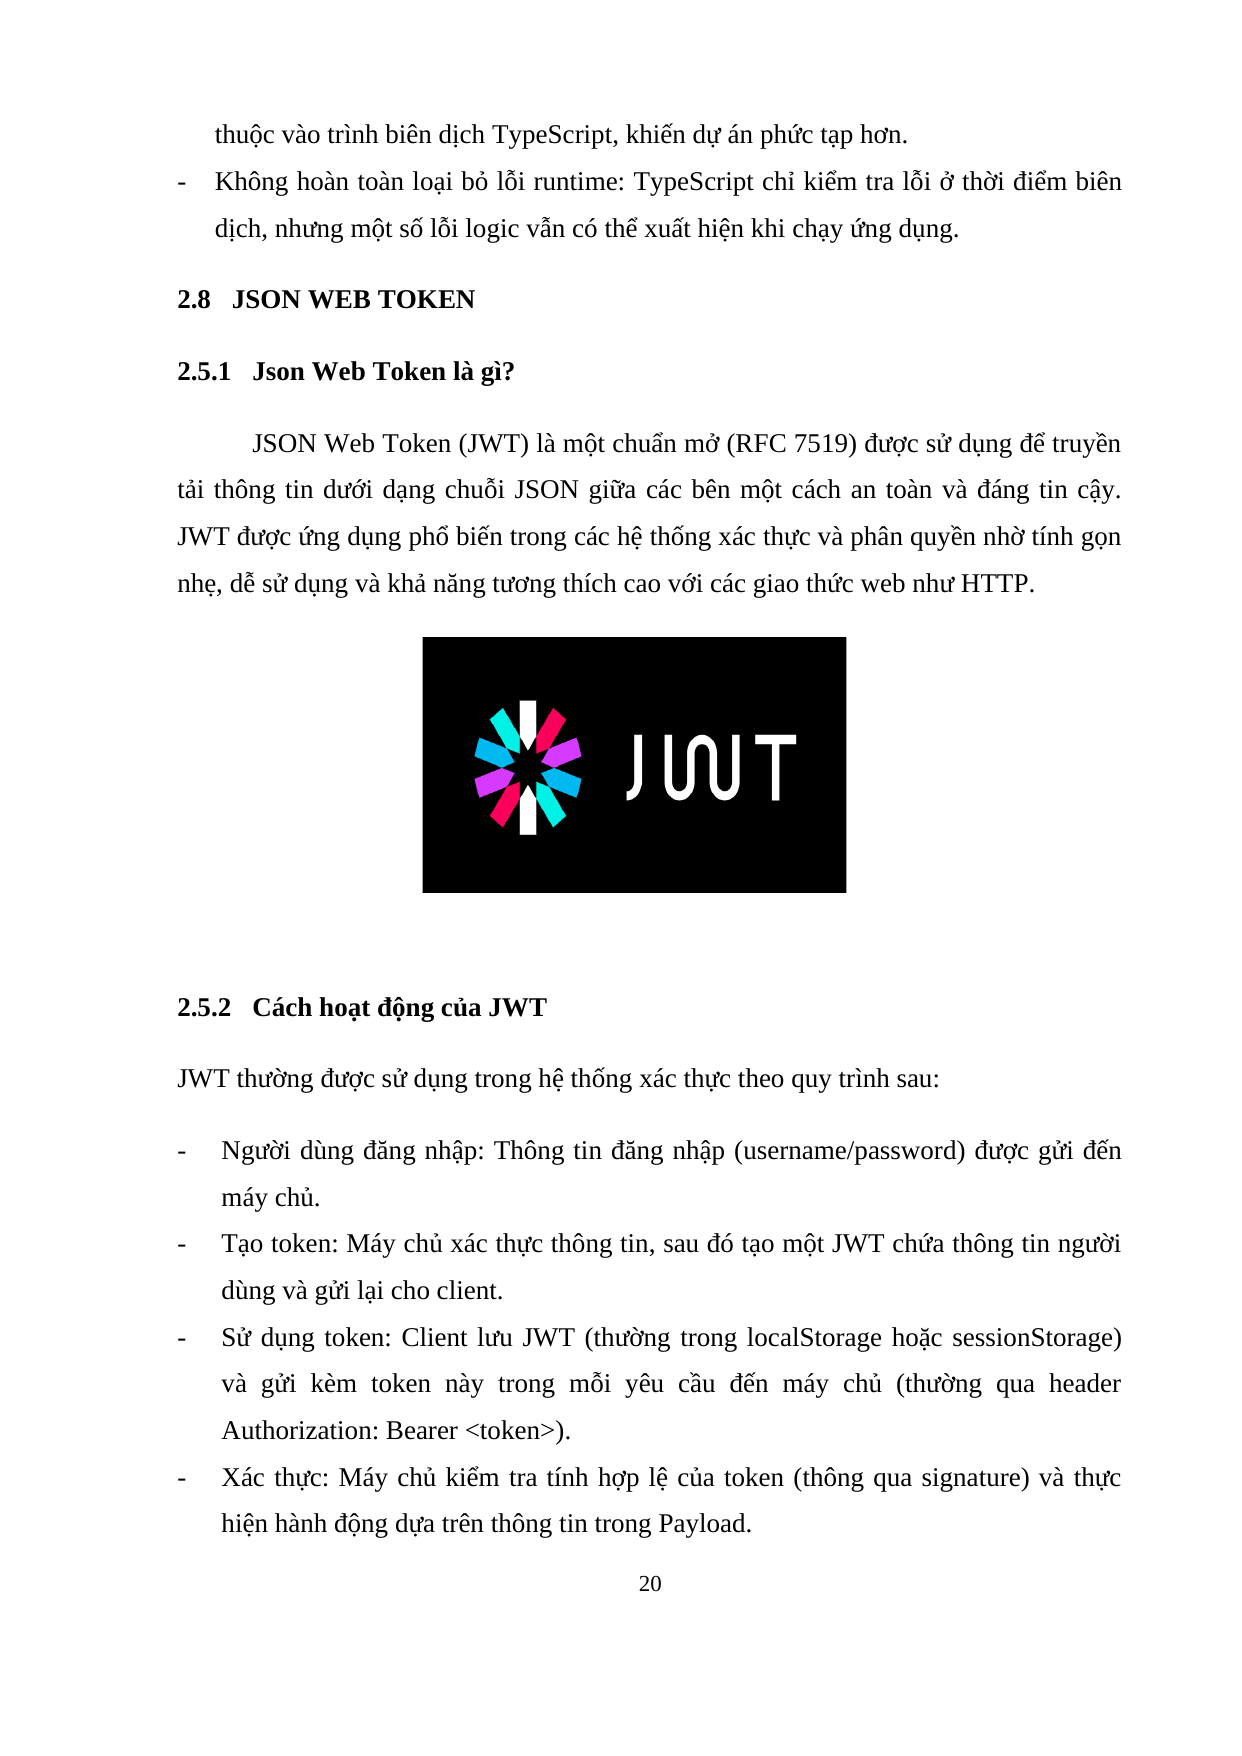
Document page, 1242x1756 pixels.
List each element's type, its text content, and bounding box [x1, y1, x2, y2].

list Xác thực: Máy chủ kiểm tra tính hợp lệ của token (thông qua signature) và thực hiện hành động dựa trên thông tin trong Payload. [177, 1461, 1123, 1538]
list Không hoàn toàn loại bỏ lỗi runtime: TypeScript chỉ kiểm tra lỗi ở thời điểm biên dịch, nhưng một số lỗi logic vẫn có thể xuất hiện khi chạy ứng dụng. [177, 165, 1123, 243]
text JWT thường được sử dụng trong hệ thống xác thực theo quy trình sau: [177, 1062, 1123, 1093]
list Sử dụng token: Client lưu JWT (thường trong localStorage hoặc sessionStorage) và gửi kèm token này trong mỗi yêu cầu đến máy chủ (thường qua header Authorization: Bearer <token>). [177, 1321, 1123, 1445]
list Tạo token: Máy chủ xác thực thông tin, sau đó tạo một JWT chứa thông tin người dùng và gửi lại cho client. [177, 1227, 1123, 1305]
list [177, 118, 1123, 150]
list Người dùng đăng nhập: Thông tin đăng nhập (username/password) được gửi đến máy chủ. [177, 1134, 1123, 1212]
picture [422, 637, 847, 893]
subtitle 2.5.2 Cách hoạt động của JWT [177, 991, 1123, 1022]
subtitle 2.5.1 Json Web Token là gì? [177, 355, 1123, 386]
text JSON Web Token (JWT) là một chuẩn mở (RFC 7519) được sử dụng để truyền tải thông tin dưới dạng chuỗi JSON giữa các bên một cách an toàn và đáng tin cậy. JWT được ứng dụng phổ biến trong các hệ thống xác thực và phân quyền nhờ tính gọn nhẹ, dễ sử dụng và khả năng tương thích cao với các giao thức web như HTTP. [177, 427, 1123, 598]
subtitle JSON WEB TOKEN [177, 283, 1123, 315]
